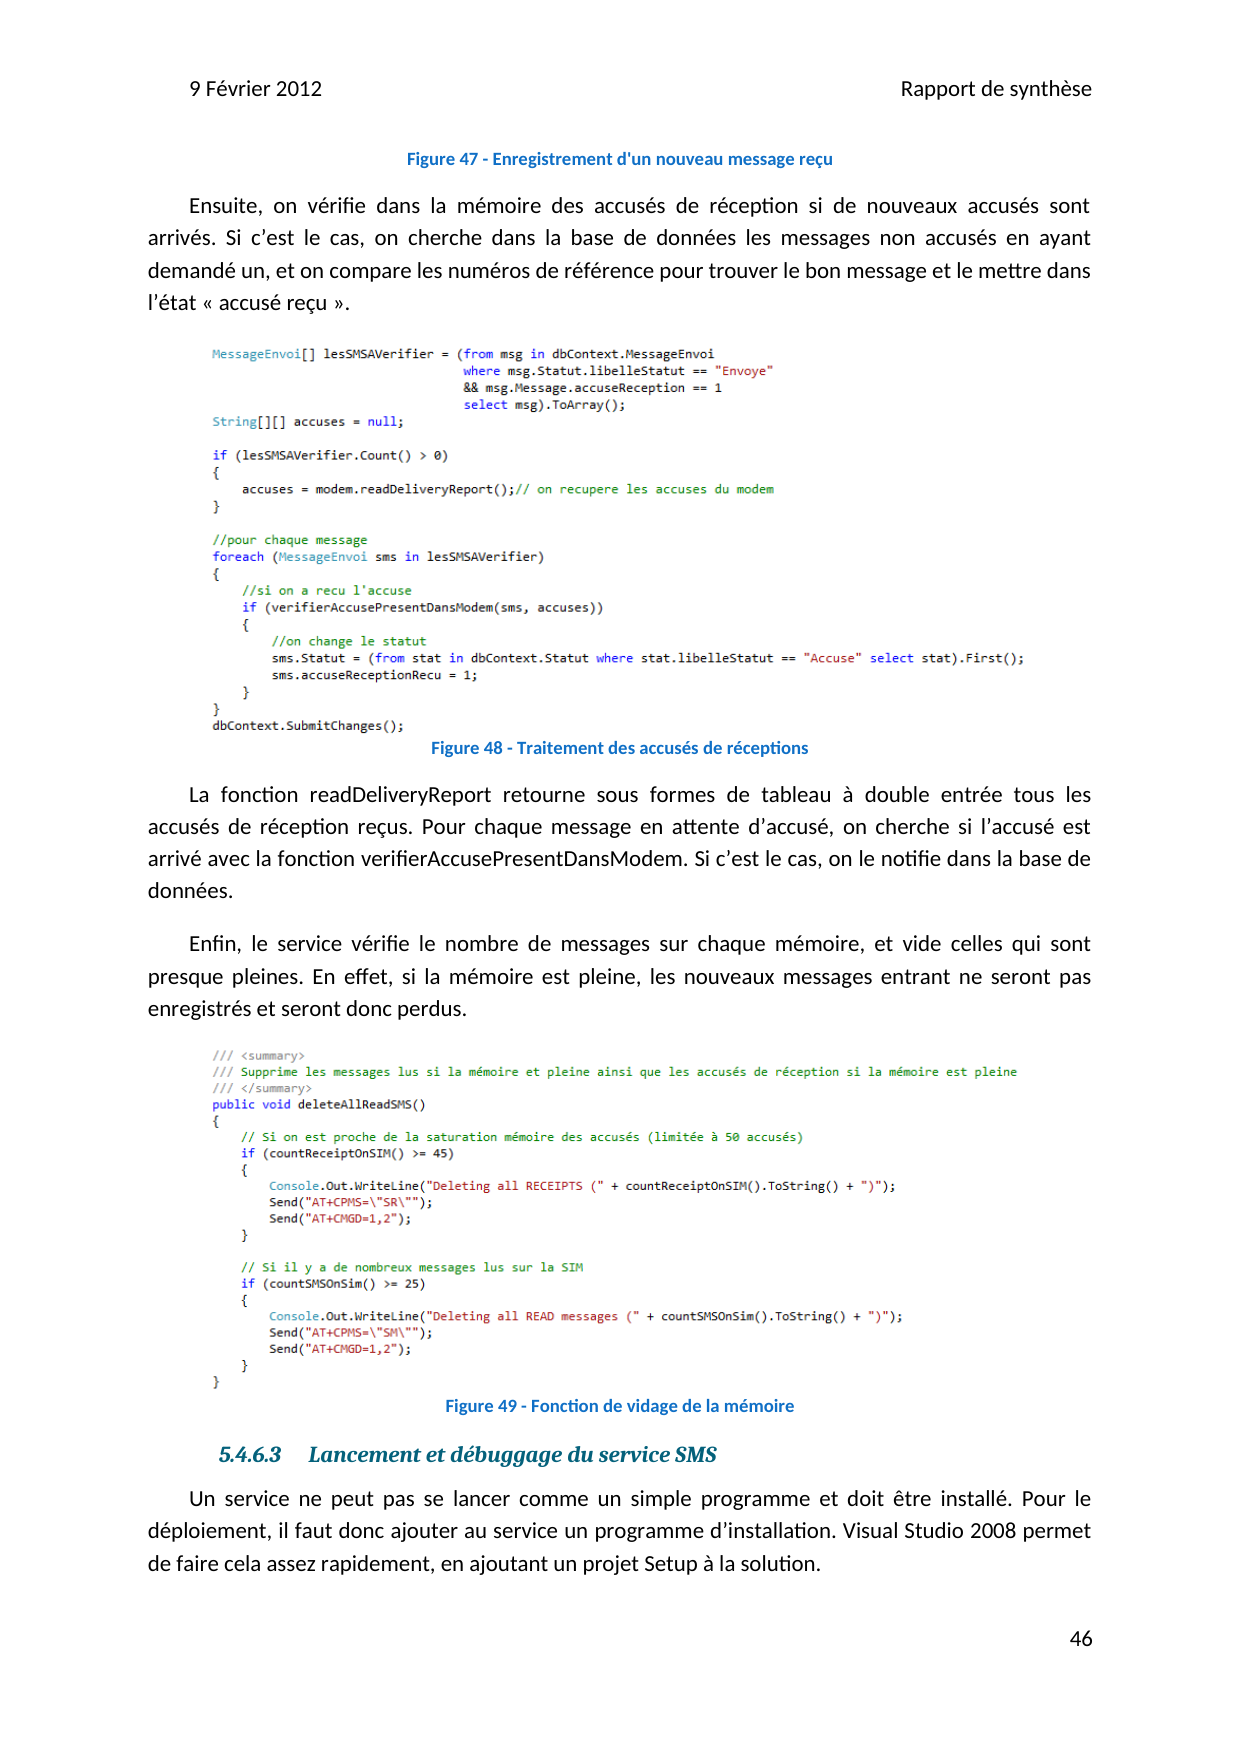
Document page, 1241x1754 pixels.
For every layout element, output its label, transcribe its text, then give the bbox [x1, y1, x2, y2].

text Un service ne peut pas se lancer comme un simple programme et doit être installé. Pour le déploiement, il faut donc ajouter au service un programme d’installation. Visual Studio 2008 permet de faire cela assez rapidement, en ajoutant un projet Setup à la solution. [148, 1484, 1093, 1577]
text La fonction readDeliveryReport retourne sous formes de tableau à double entrée tous les accusés de réception reçus. Pour chaque message en attente d’accusé, on cherche si l’accusé est arrivé avec la fonction verifierAccusePresentDansModem. Si c’est le cas, on le notifie dans la base de données. [148, 780, 1093, 904]
text Ensuite, on vérifie dans la mémoire des accusés de réception si de nouveaux accusés sont arrivés. Si c’est le cas, on cherche dans la base de données les messages non accusés en ayant demandé un, et on compare les numéros de référence pour trouver le bon message et le mettre dans l’état « accusé reçu ». [148, 191, 1093, 316]
picture [202, 341, 1039, 737]
text Enfin, le service vérifie le nombre de messages sur chaque mémoire, et vide celles qui sont presque pleines. En effet, si la mémoire est pleine, les nouveaux messages entrant ne seront pas enregistrés et seront donc perdus. [148, 929, 1093, 1022]
subtitle Lancement et débuggage du service SMS [218, 1442, 1093, 1468]
picture [208, 1047, 1032, 1394]
